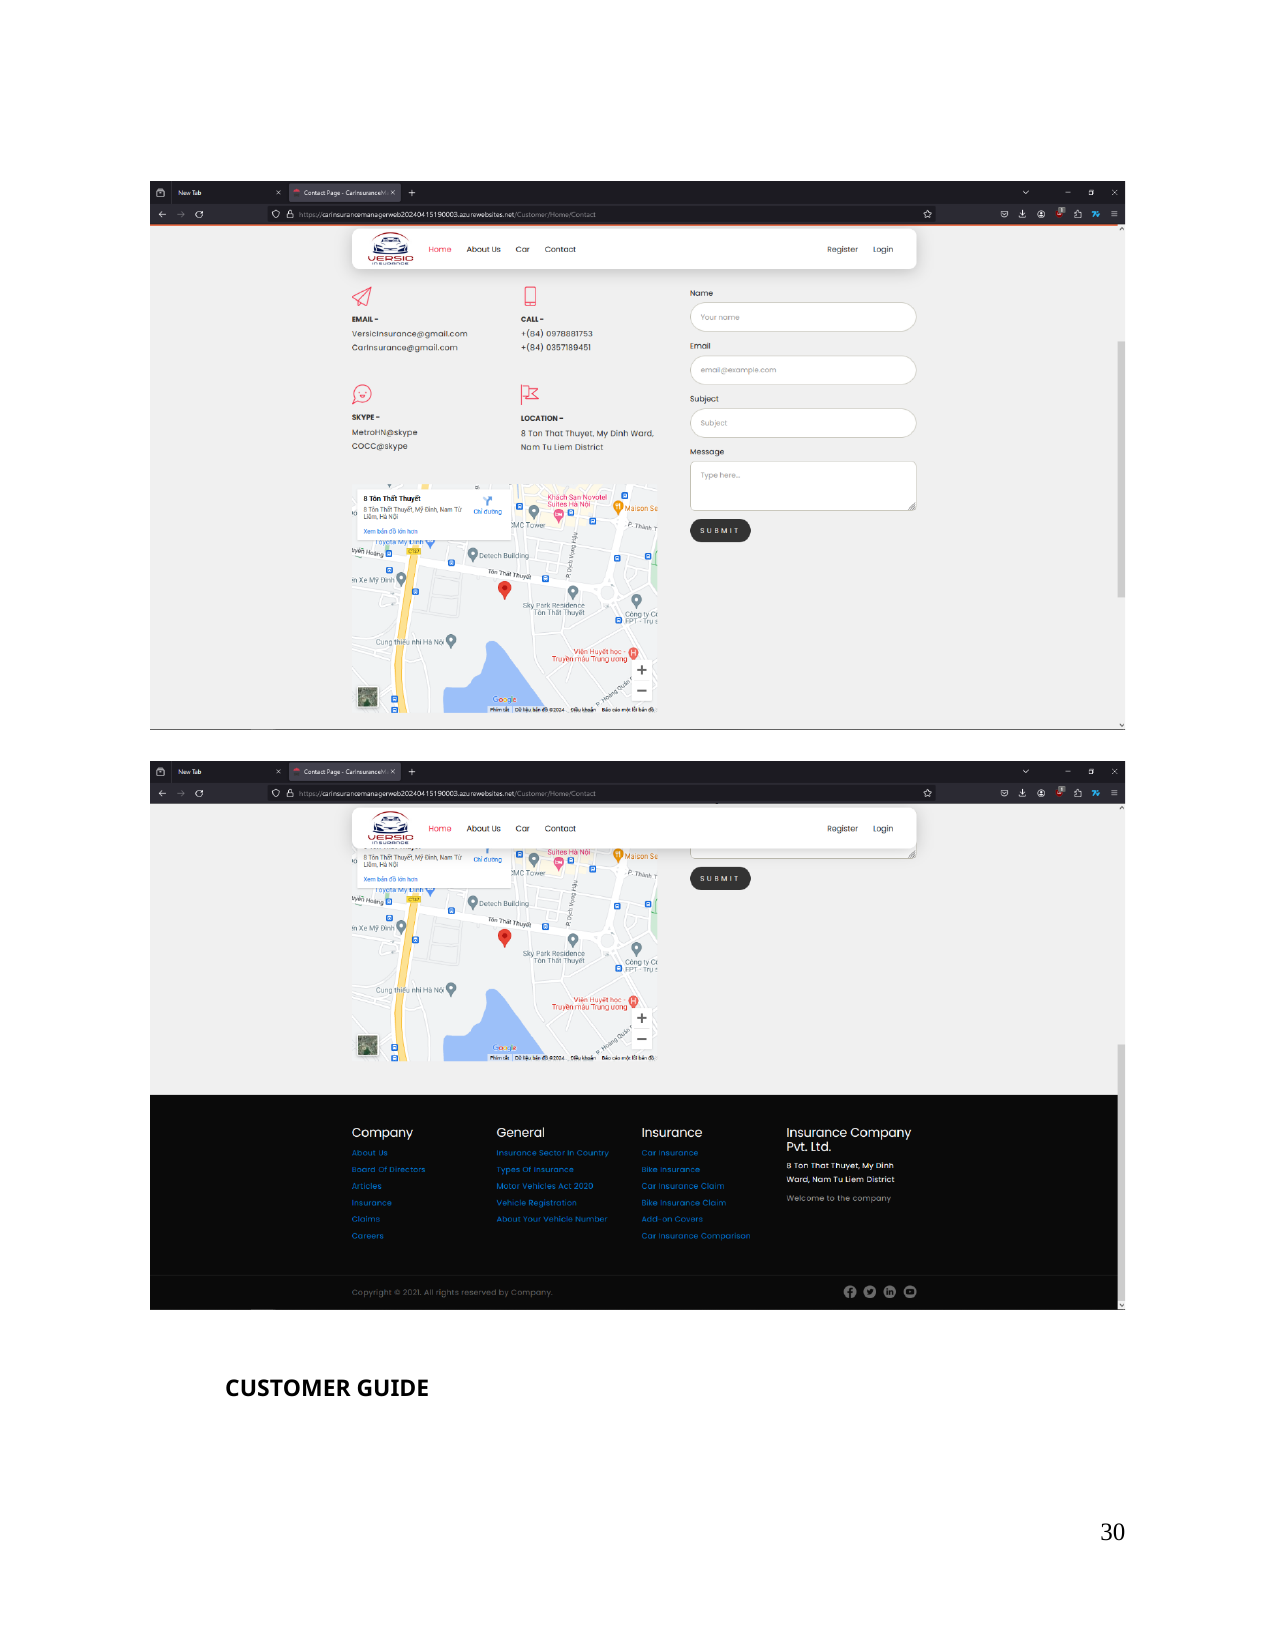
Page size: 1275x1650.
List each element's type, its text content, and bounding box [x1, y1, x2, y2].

picture [150, 761, 1125, 1310]
text CUSTOMER GUIDE [150, 1372, 1125, 1403]
picture [150, 181, 1125, 730]
